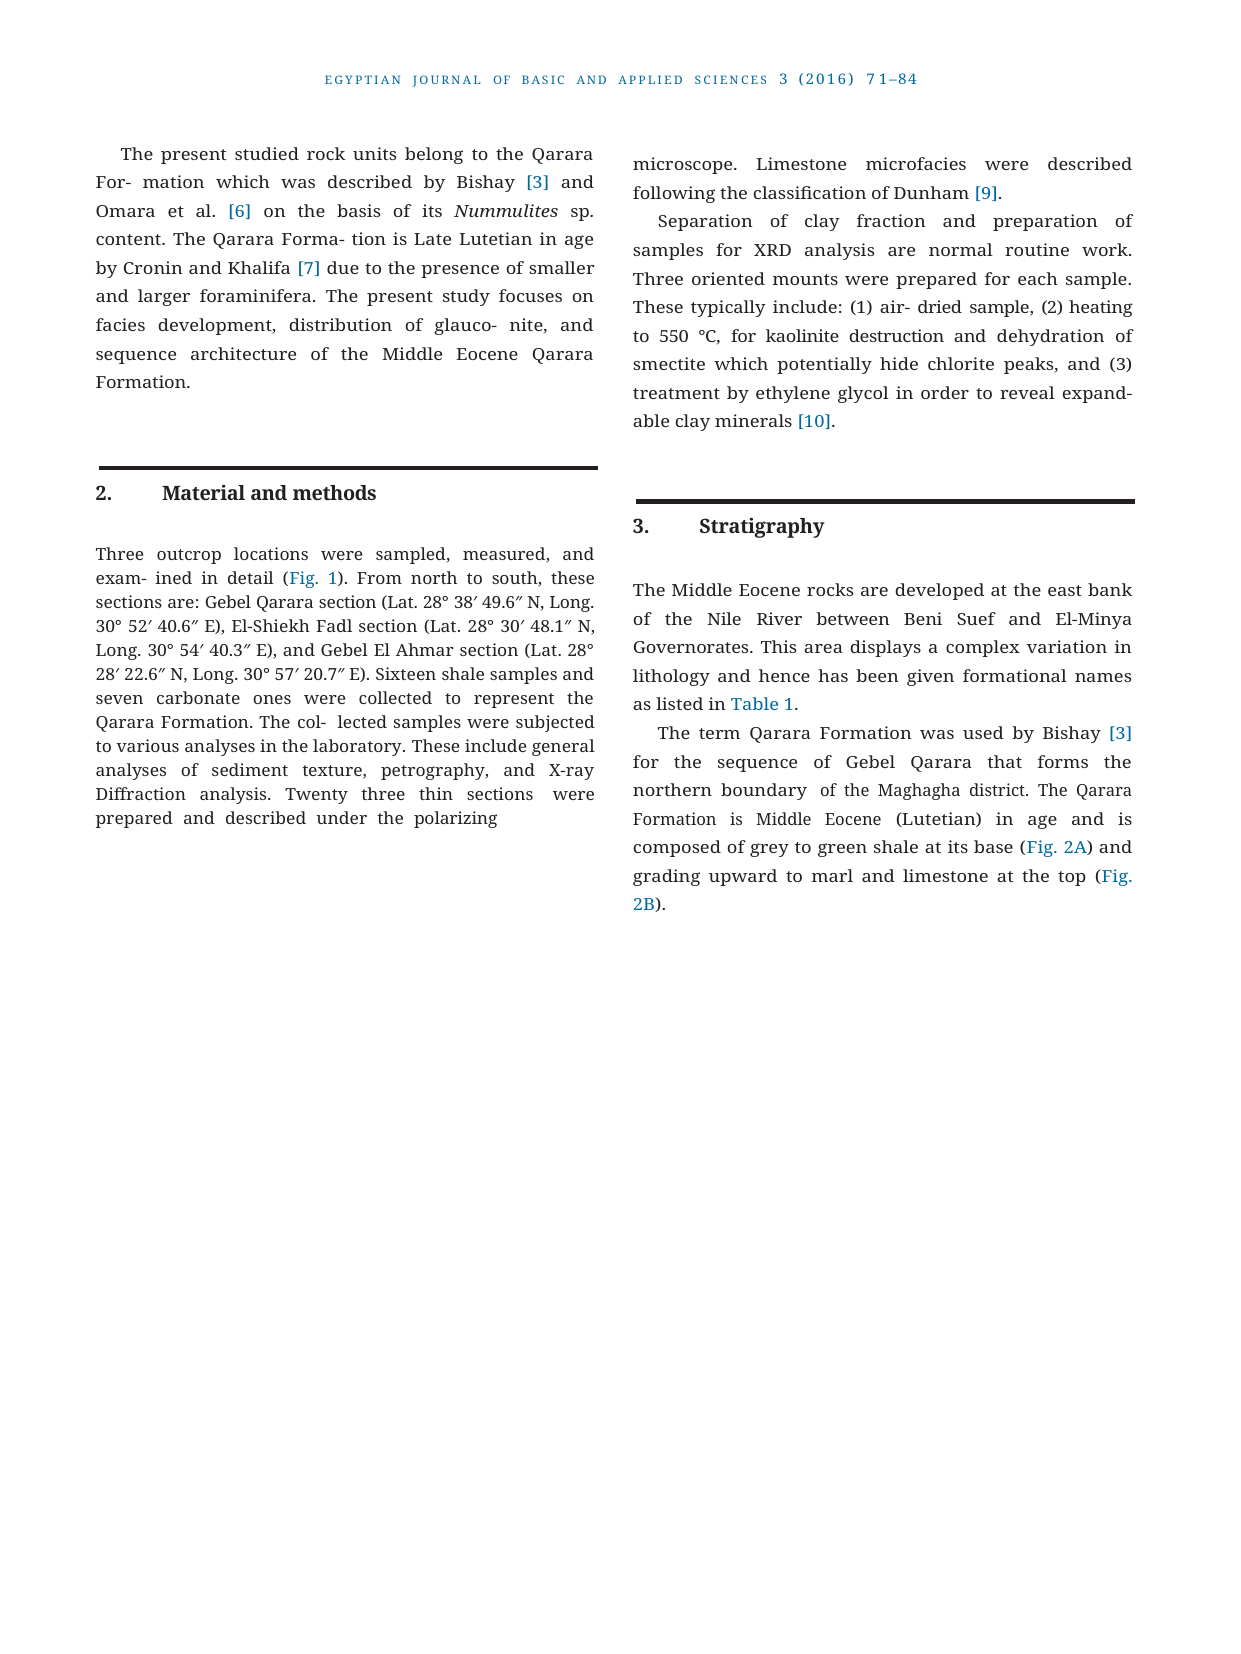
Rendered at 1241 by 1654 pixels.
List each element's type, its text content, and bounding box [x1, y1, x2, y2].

picture [412, 76, 416, 87]
picture [598, 76, 605, 84]
text The Middle Eocene rocks are developed at the east bank of the Nile River between Beni Suef and El-Minya Governorates. This area displays a complex variation in lithology and hence has been given formational names as listed in Table 1. [633, 579, 1133, 716]
text microscope. Limestone microfacies were described following the classification of Dunham [9]. [633, 153, 1132, 204]
picture [587, 76, 592, 84]
picture [380, 76, 386, 84]
text Three outcrop locations were sampled, measured, and exam- ined in detail (Fig. 1). From north to south, these sections are: Gebel Qarara section (Lat. 28° 38′ 49.6″ N, Long. 30° 52′ 40.6″ E), El-Shiekh Fadl section (Lat. 28° 30′ 48.1″ N, Long. 30° 54′ 40.3″ E), and Gebel El Ahmar section (Lat. 28° 28′ 22.6″ N, Long. 30° 57′ 20.7″ E). Sixteen shale samples and seven carbonate ones were collected to represent the Qarara Formation. The col- lected samples were subjected to various analyses in the laboratory. These include general analyses of sediment texture, petrography, and X-ray Diffraction analysis. Twenty three thin sections were prepared and described under the polarizing [95, 542, 595, 829]
picture [804, 415, 808, 425]
picture [665, 76, 671, 84]
subtitle Stratigraphy [633, 512, 1157, 539]
picture [364, 76, 371, 82]
subtitle Material and methods [95, 479, 599, 506]
text Separation of clay fraction and preparation of samples for XRD analysis are normal routine work. Three oriented mounts were prepared for each sample. These typically include: (1) air- dried sample, (2) heating to 550 °C, for kaolinite destruction and dehydration of smectite which potentially hide chlorite peaks, and (3) treatment by ethylene glycol in order to reveal expand- able clay minerals [10]. [633, 210, 1132, 433]
picture [695, 76, 700, 84]
picture [720, 76, 726, 84]
picture [629, 76, 635, 84]
text The present studied rock units belong to the Qarara For- mation which was described by Bishay [3] and Omara et al. [6] on the basis of its Nummulites sp. content. The Qarara Forma- tion is Late Lutetian in age by Cronin and Khalifa [7] due to the presence of smaller and larger foraminifera. The present study focuses on facies development, distribution of glauco- nite, and sequence architecture of the Middle Eocene Qarara Formation. [95, 142, 594, 393]
picture [674, 76, 681, 84]
text The term Qarara Formation was used by Bishay [3] for the sequence of Gebel Qarara that forms the northern boundary of the Maghagha district. The Qarara Formation is Middle Eocene (Lutetian) in age and is composed of grey to green shale at its base (Fig. 2A) and grading upward to marl and limestone at the top (Fig. 2B). [633, 722, 1132, 916]
picture [784, 698, 788, 708]
picture [648, 76, 654, 84]
